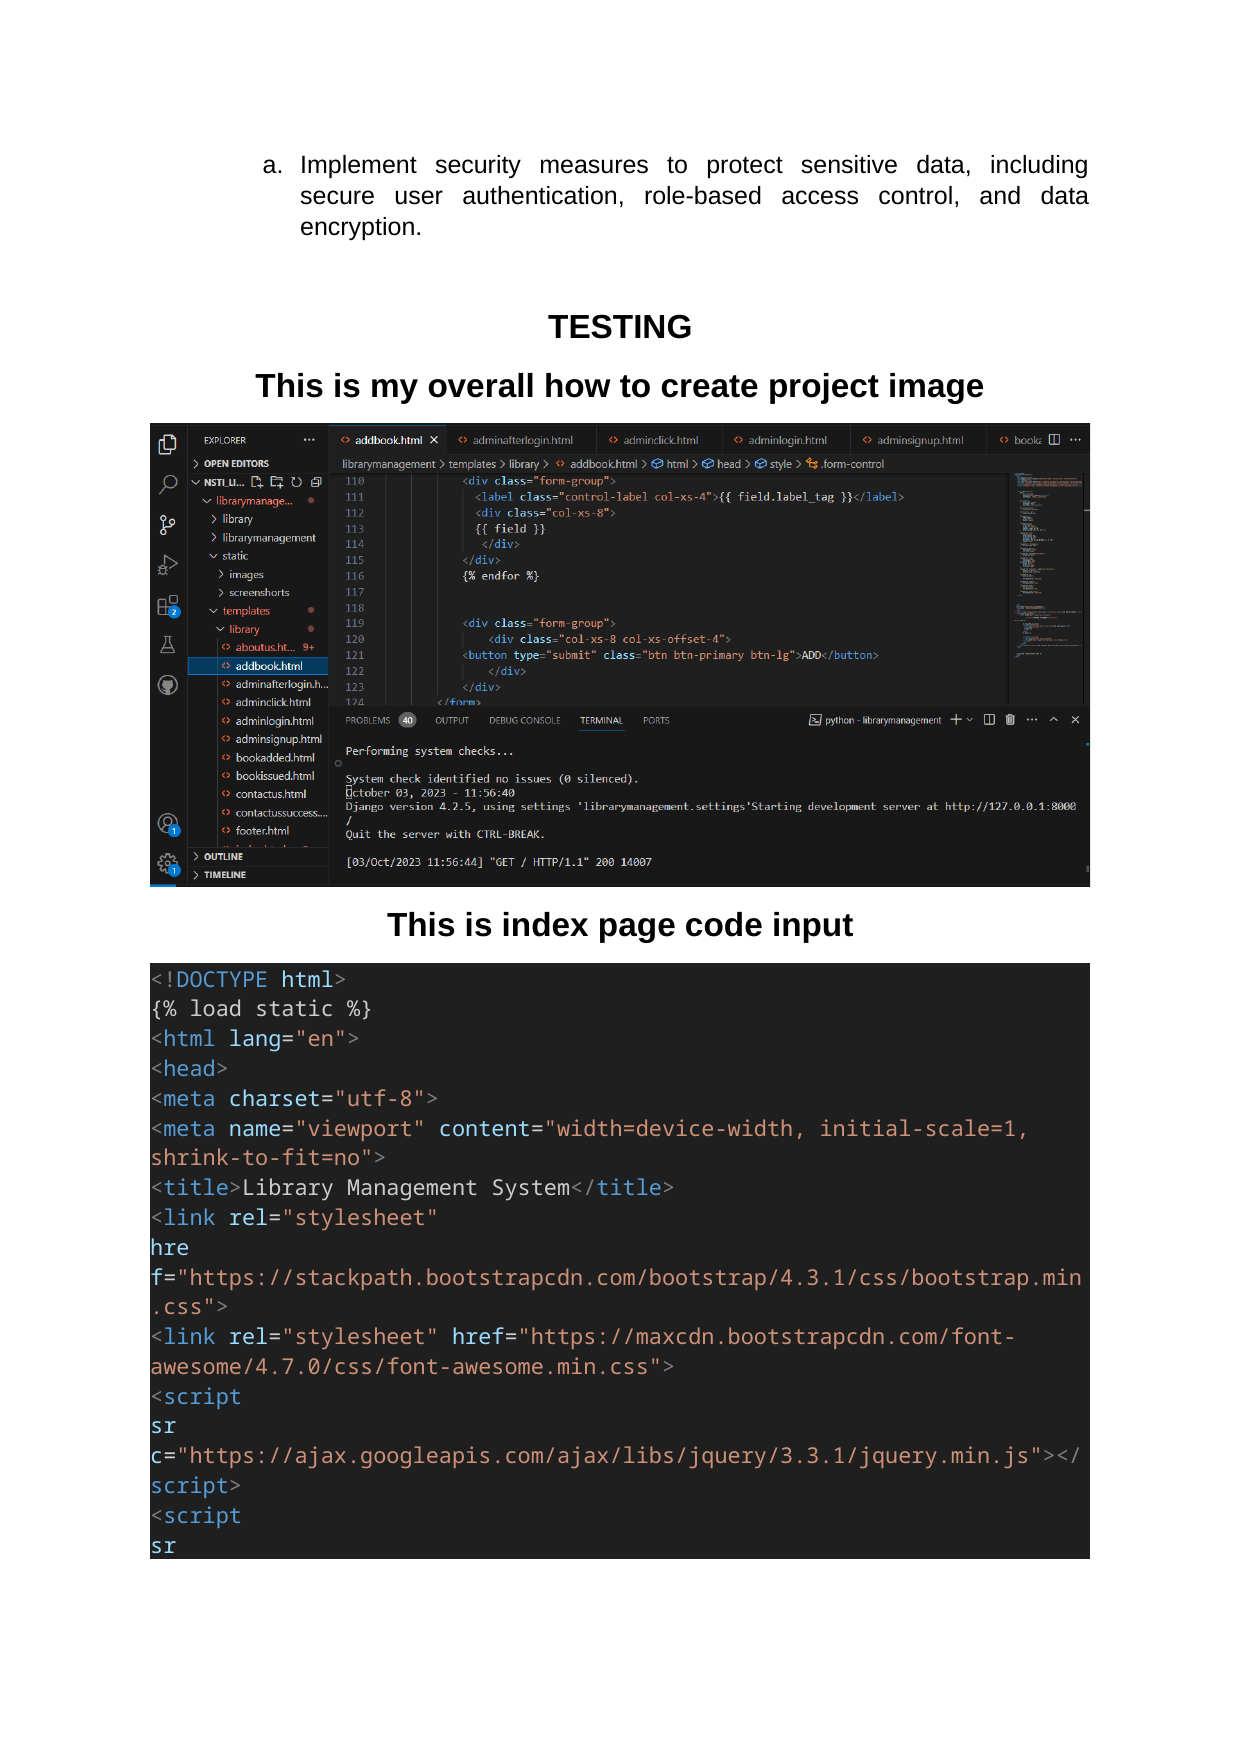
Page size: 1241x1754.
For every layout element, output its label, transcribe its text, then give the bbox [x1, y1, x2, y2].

text <link rel="stylesheet" href="https://maxcdn.bootstrapcdn.com/font-awesome/4.7.0/css/font-awesome.min.css"> [150, 1321, 1090, 1381]
list Implement security measures to protect sensitive data, including secure user authentication, role-based access control, and data encryption. [262, 150, 1090, 241]
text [150, 1500, 1090, 1559]
text <html lang="en"> [150, 1023, 1090, 1053]
text <title>Library Management System</title> [150, 1172, 1090, 1202]
text <script src="https://ajax.googleapis.com/ajax/libs/jquery/3.3.1/jquery.min.js"></script> [150, 1381, 1090, 1500]
text <!DOCTYPE html> [150, 963, 1090, 993]
picture [150, 423, 1091, 887]
text This is index page code input [150, 905, 1090, 944]
text {% load static %} [150, 993, 1090, 1023]
text This is my overall how to create project image [150, 366, 1090, 404]
text <meta charset="utf-8"> [150, 1083, 1090, 1112]
text <link rel="stylesheet" href="https://stackpath.bootstrapcdn.com/bootstrap/4.3.1/css/bootstrap.min.css"> [150, 1202, 1090, 1321]
text <meta name="viewport" content="width=device-width, initial-scale=1, shrink-to-fit=no"> [150, 1112, 1090, 1172]
text <head> [150, 1053, 1090, 1083]
text TESTING [150, 307, 1090, 346]
